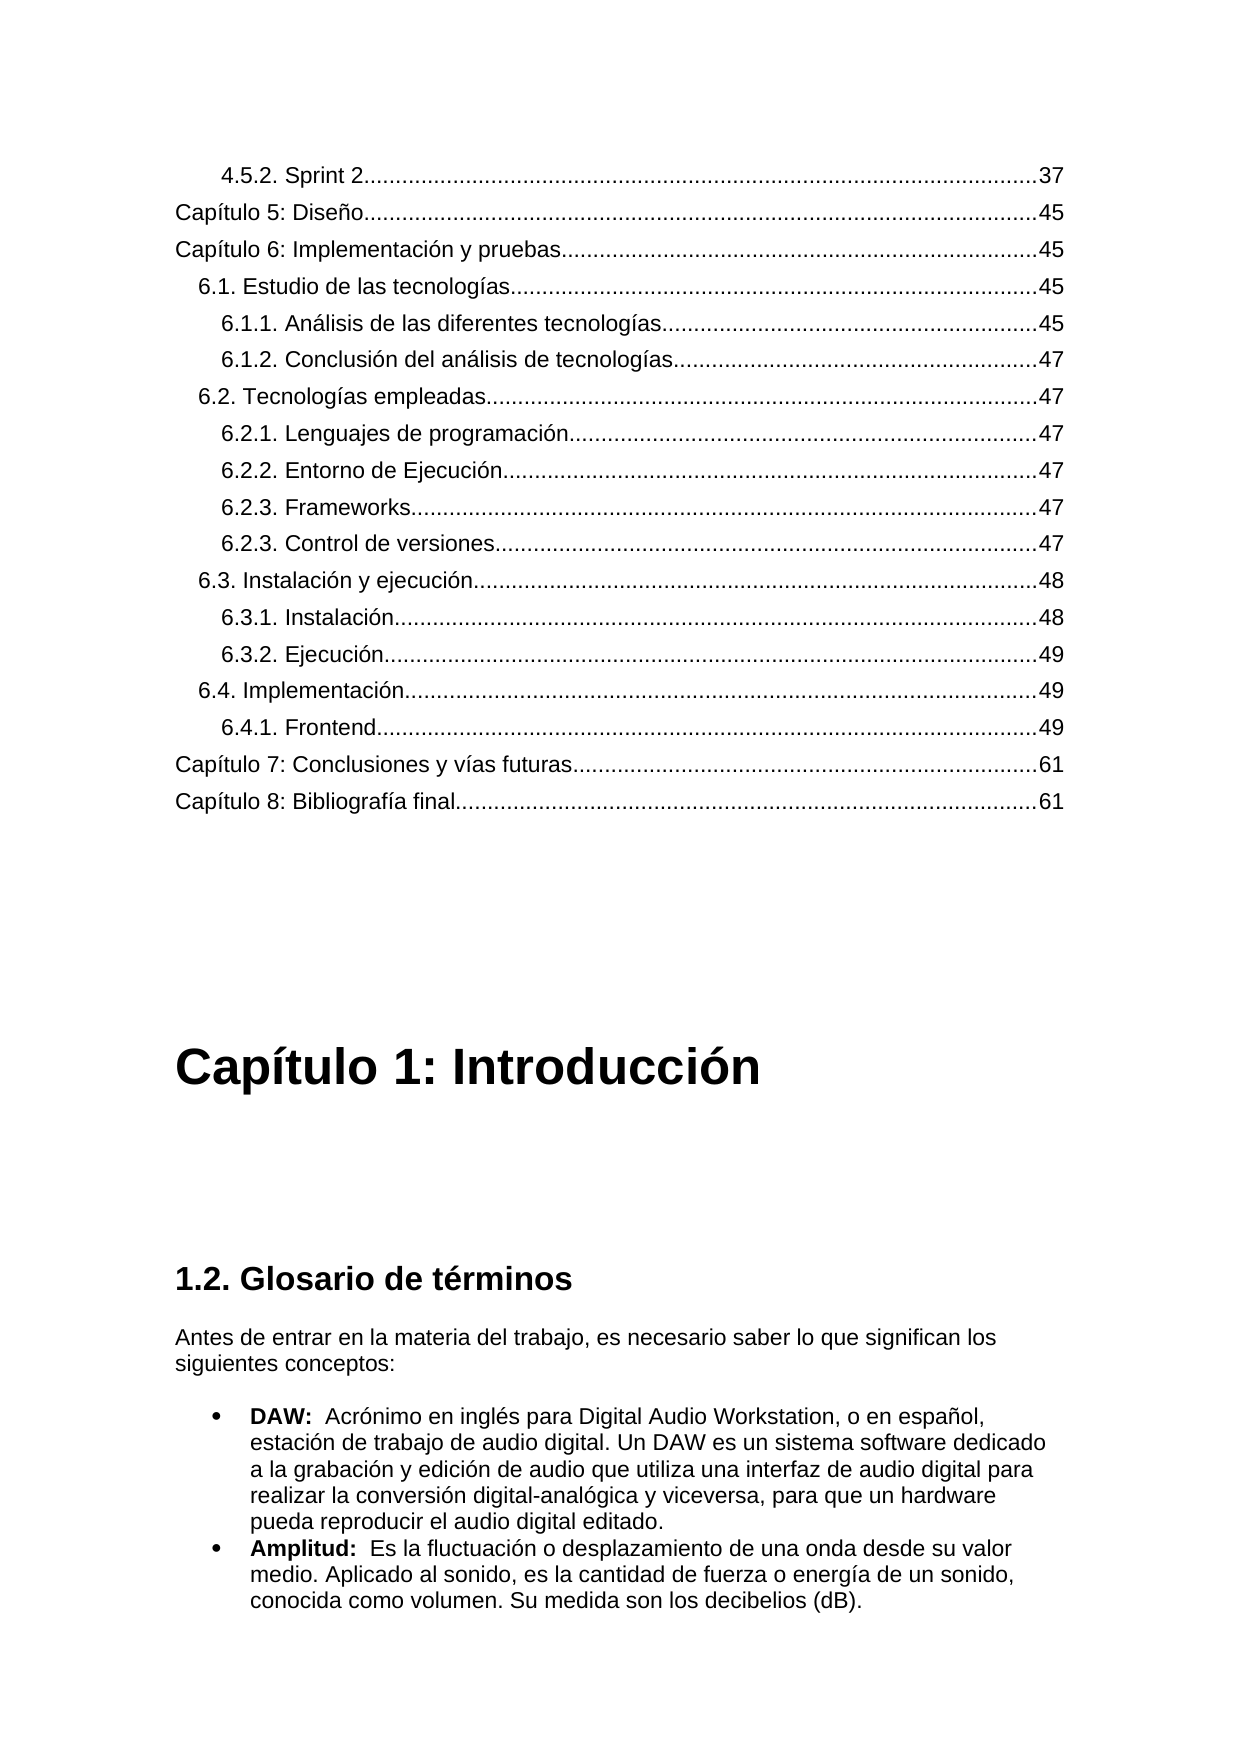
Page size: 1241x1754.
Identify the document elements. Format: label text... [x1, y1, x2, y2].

subtitle 1.2. Glosario de términos [175, 1259, 1065, 1297]
text Antes de entrar en la materia del trabajo, es necesario saber lo que significan los siguientes conceptos: [175, 1324, 1065, 1376]
list DAW: Acrónimo en inglés para Digital Audio Workstation, o en español, estación de trabajo de audio digital. Un DAW es un sistema software dedicado a la grabación y edición de audio que utiliza una interfaz de audio digital para realizar la conversión digital-analógica y viceversa, para que un hardware pueda reproducir el audio digital editado. [212, 1403, 1065, 1534]
subtitle Capítulo 1: Introducción [175, 1036, 1065, 1095]
list Amplitud: Es la fluctuación o desplazamiento de una onda desde su valor medio. Aplicado al sonido, es la cantidad de fuerza o energía de un sonido, conocida como volumen. Su medida son los decibelios (dB). [212, 1534, 1065, 1614]
